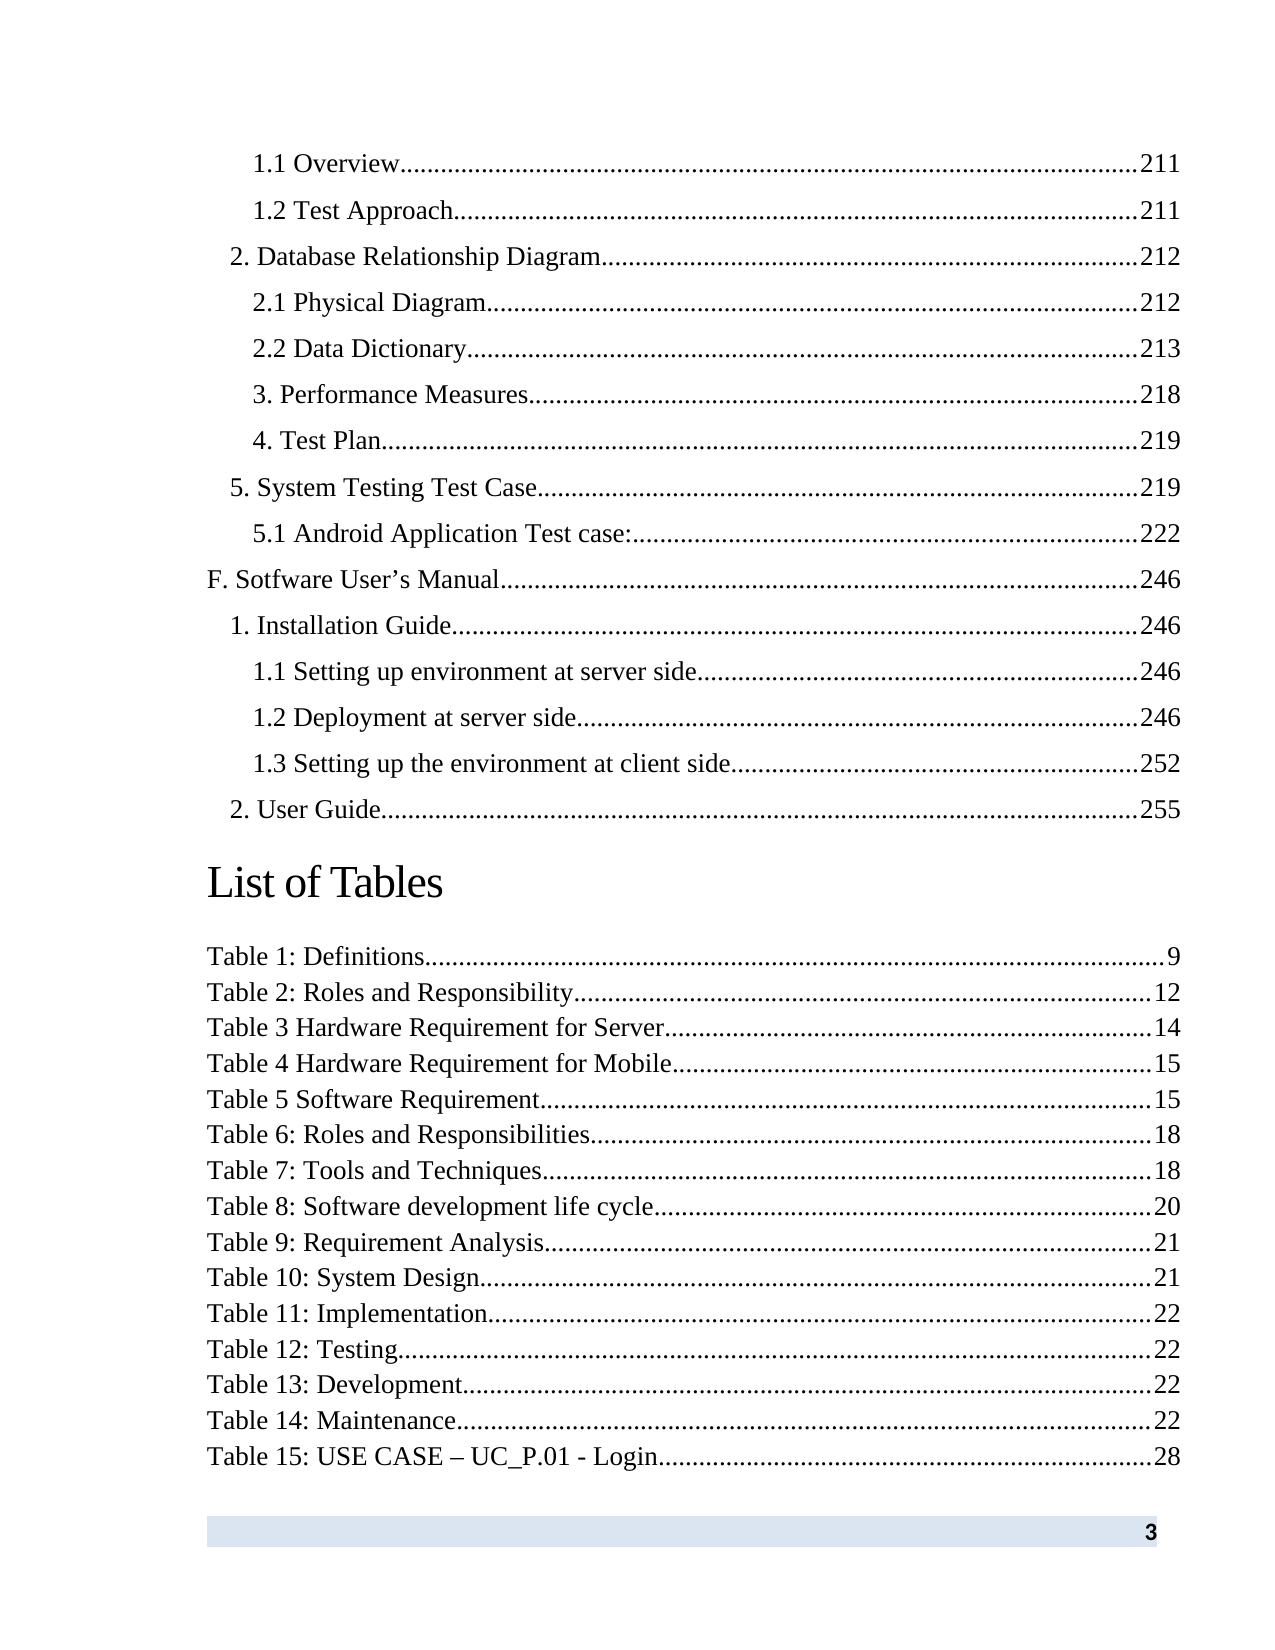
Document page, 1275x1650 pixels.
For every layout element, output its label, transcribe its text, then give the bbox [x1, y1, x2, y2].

text Table 6: Roles and Responsibilities 18 [207, 1118, 1157, 1150]
text Table 3 Hardware Requirement for Server 14 [207, 1011, 1157, 1042]
text Table 2: Roles and Responsibility 12 [207, 976, 1157, 1007]
text Table 9: Requirement Analysis 21 [207, 1226, 1157, 1257]
text 1.1 Setting up environment at server side 246 [252, 655, 1157, 686]
text Table 12: Testing 22 [207, 1333, 1157, 1364]
text 4. Test Plan 219 [252, 424, 1157, 456]
text 1.2 Deployment at server side 246 [252, 701, 1157, 732]
text Table 15: USE CASE – UC_P.01 - Login 28 [207, 1440, 1157, 1471]
text Table 14: Maintenance 22 [207, 1404, 1157, 1436]
text 1.2 Test Approach 211 [252, 194, 1157, 225]
text Table 10: System Design 21 [207, 1261, 1157, 1293]
text 3. Performance Measures 218 [252, 378, 1157, 409]
text 1.3 Setting up the environment at client side 252 [252, 747, 1157, 779]
text Table 8: Software development life cycle 20 [207, 1190, 1157, 1221]
text 2. User Guide 255 [229, 794, 1157, 825]
text 2. Database Relationship Diagram 212 [229, 240, 1157, 271]
text Table 1: Definitions 9 [207, 940, 1157, 971]
text 5. System Testing Test Case 219 [229, 471, 1157, 502]
text 5.1 Android Application Test case: 222 [252, 517, 1157, 548]
text Table 4 Hardware Requirement for Mobile 15 [207, 1047, 1157, 1078]
text F. Sotfware User’s Manual 246 [207, 563, 1157, 594]
text 1. Installation Guide 246 [229, 609, 1157, 640]
text Table 11: Implementation 22 [207, 1297, 1157, 1328]
text 1.1 Overview 211 [252, 148, 1157, 179]
text Table 13: Development 22 [207, 1369, 1157, 1400]
title List of Tables [207, 854, 1157, 907]
text Table 7: Tools and Techniques 18 [207, 1154, 1157, 1185]
text Table 5 Software Requirement 15 [207, 1083, 1157, 1114]
text 2.1 Physical Diagram 212 [252, 286, 1157, 317]
text 2.2 Data Dictionary 213 [252, 332, 1157, 363]
